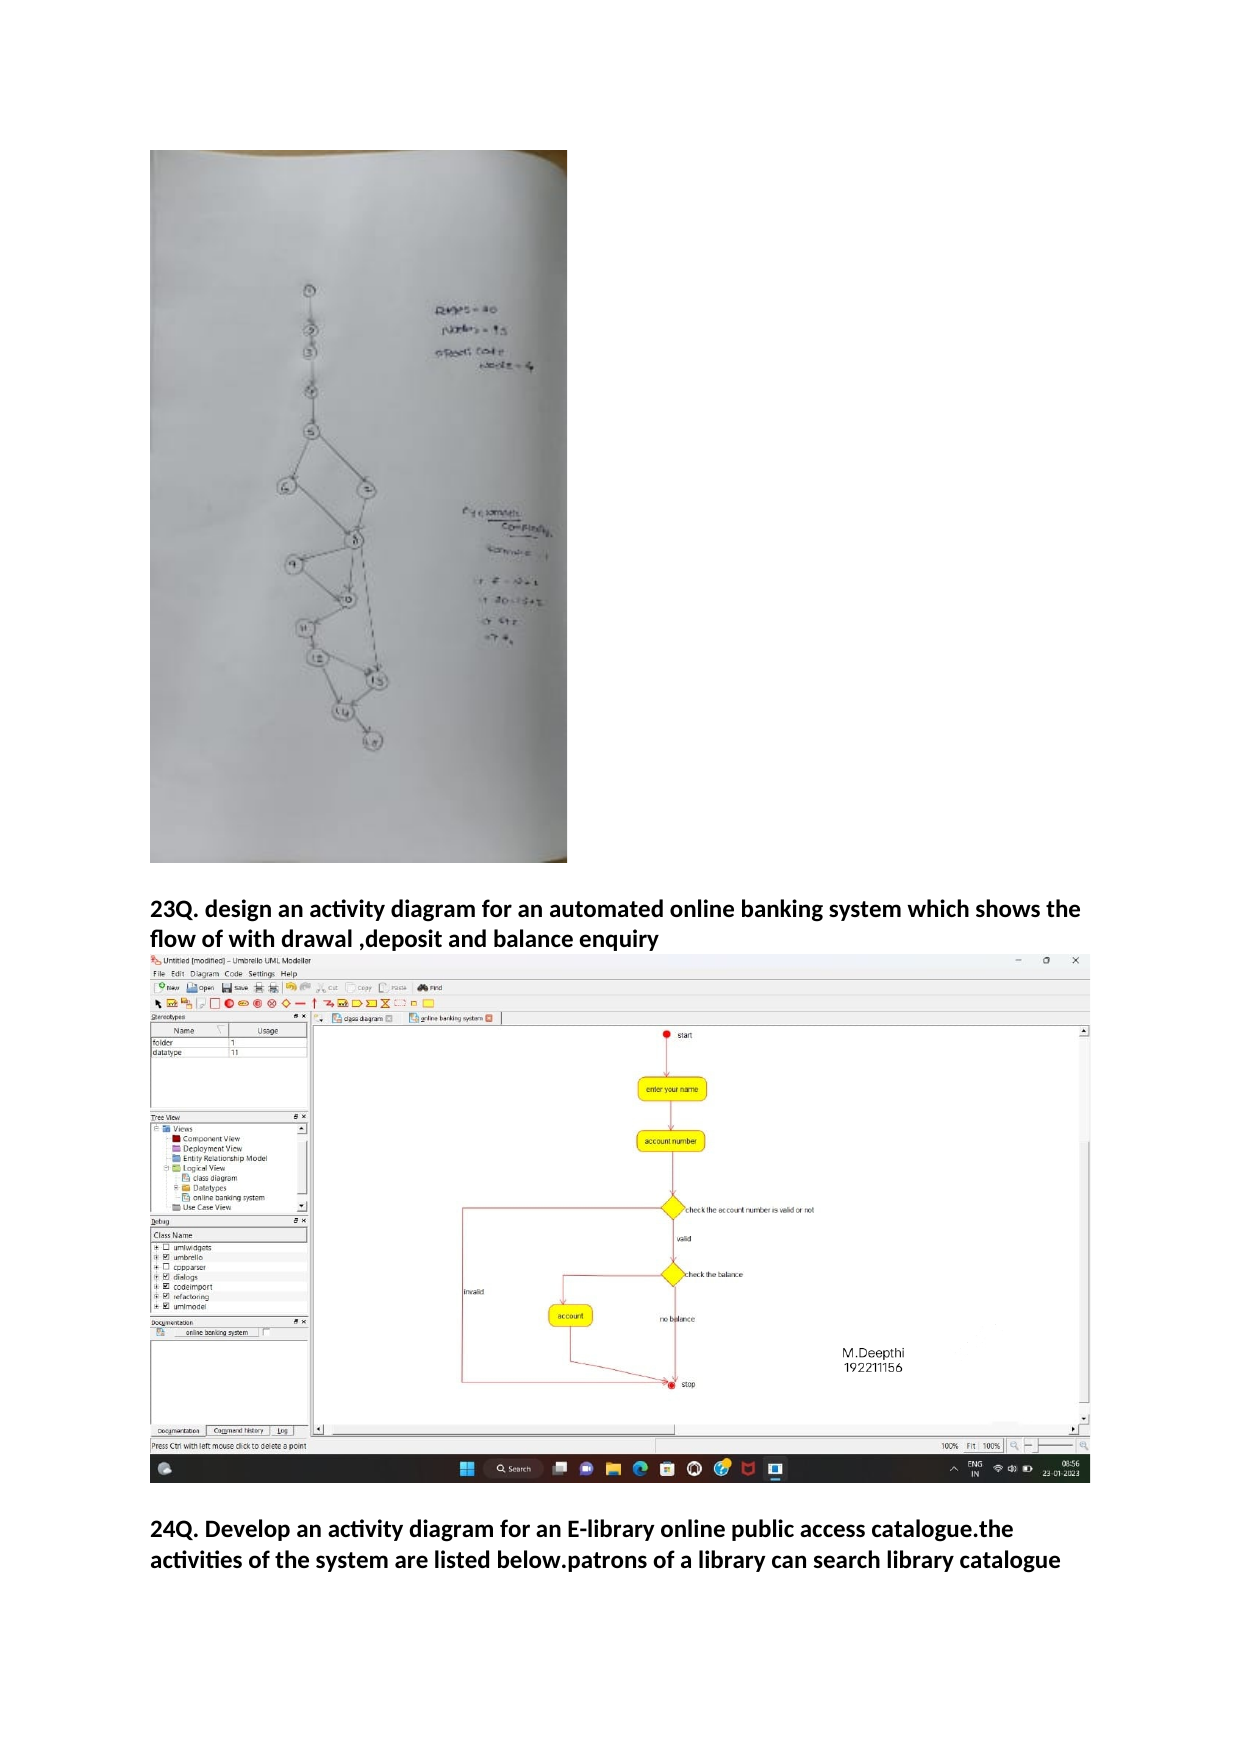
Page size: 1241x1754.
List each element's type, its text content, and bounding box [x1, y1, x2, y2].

picture [150, 954, 1091, 1483]
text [150, 1513, 1090, 1574]
picture [150, 150, 568, 863]
text 23Q. design an activity diagram for an automated online banking system which shows the flow of with drawal ,deposit and balance enquiry [150, 893, 1090, 954]
